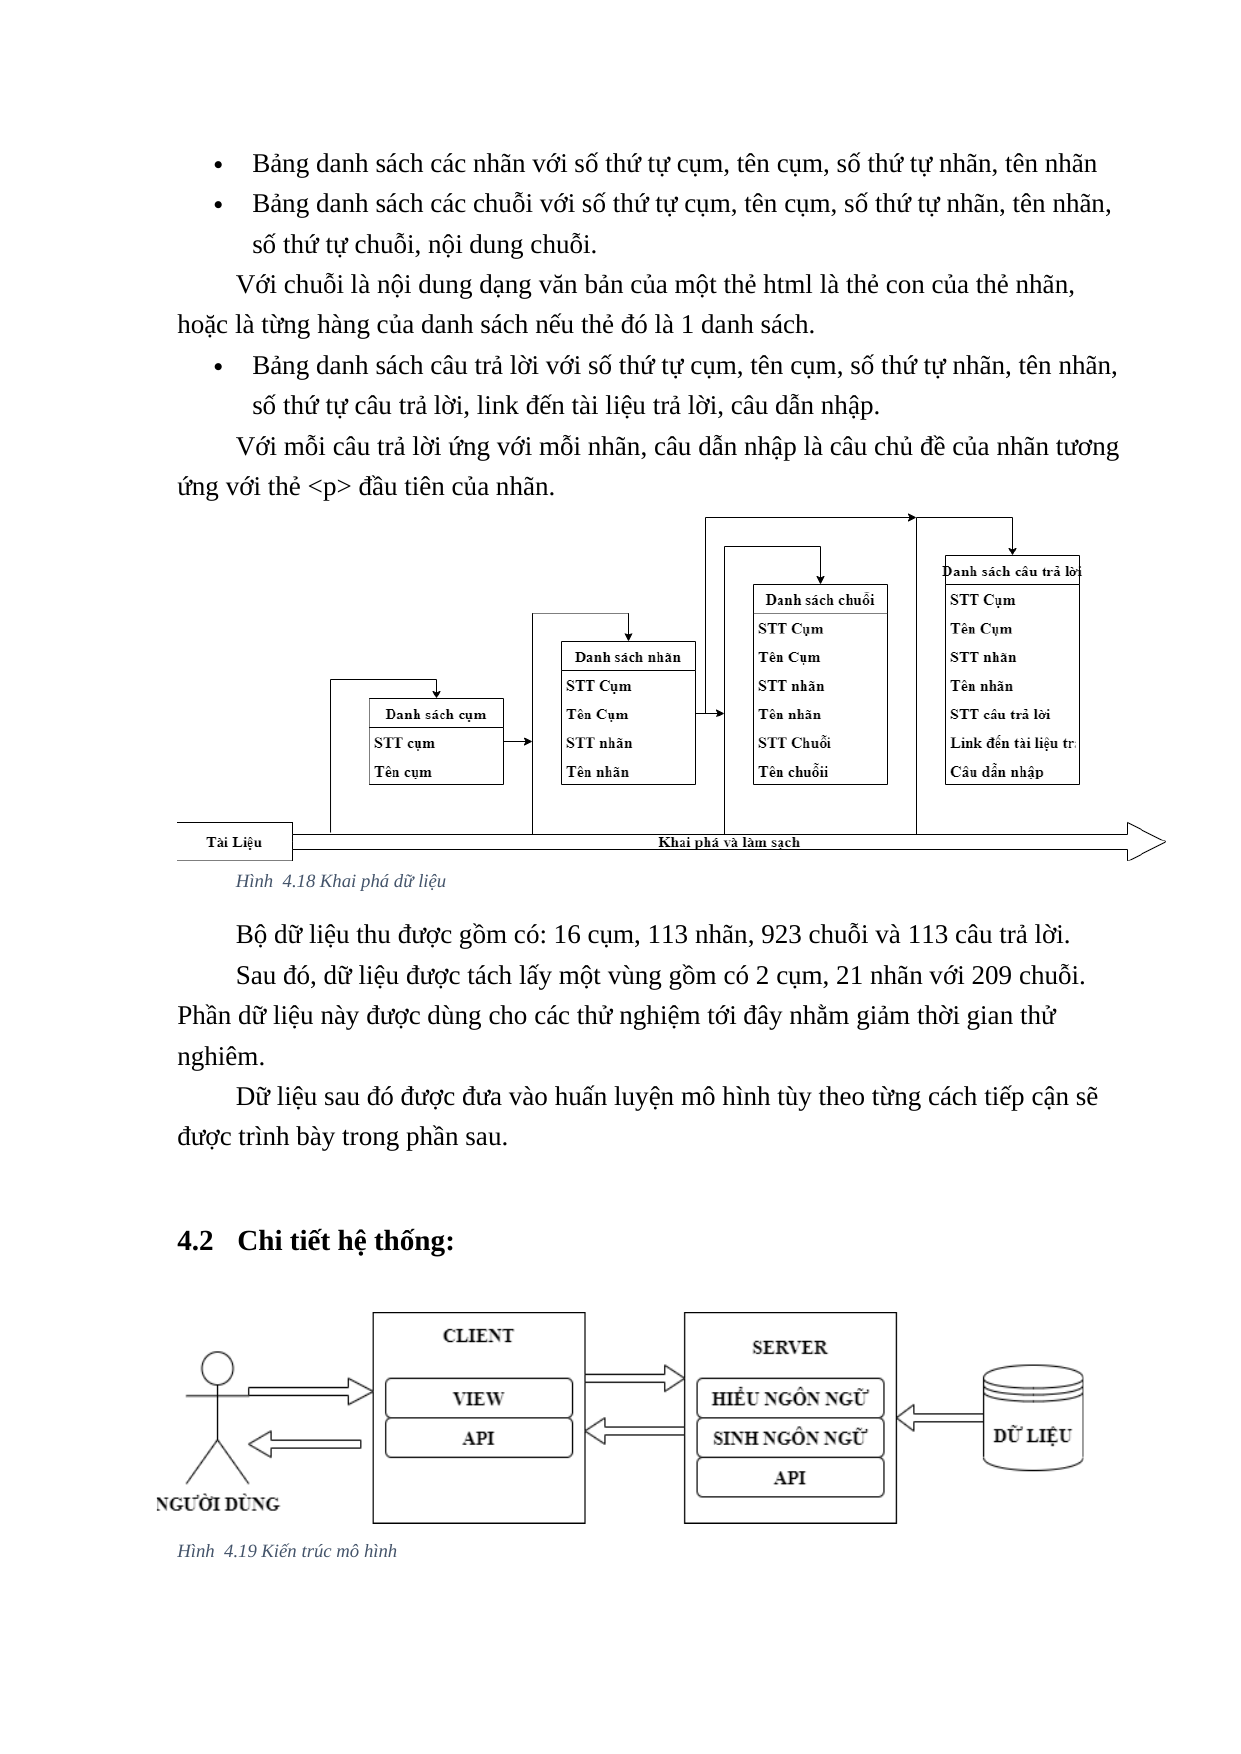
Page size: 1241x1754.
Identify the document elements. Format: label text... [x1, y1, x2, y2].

text Bộ dữ liệu thu được gồm có: 16 cụm, 113 nhãn, 923 chuỗi và 113 câu trả lời. [177, 918, 1122, 949]
picture [156, 1312, 1084, 1524]
picture [177, 510, 1166, 861]
list Bảng danh sách các nhãn với số thứ tự cụm, tên cụm, số thứ tự nhãn, tên nhãn [214, 147, 1122, 178]
text Với mỗi câu trả lời ứng với mỗi nhãn, câu dẫn nhập là câu chủ đề của nhãn tương ứng với thẻ <p> đầu tiên của nhãn. [177, 430, 1122, 501]
list Bảng danh sách câu trả lời với số thứ tự cụm, tên cụm, số thứ tự nhãn, tên nhãn, số thứ tự câu trả lời, link đến tài liệu trả lời, câu dẫn nhập. [214, 349, 1122, 421]
subtitle Chi tiết hệ thống: [445, 1223, 1122, 1257]
text Dữ liệu sau đó được đưa vào huấn luyện mô hình tùy theo từng cách tiếp cận sẽ được trình bày trong phần sau. [177, 1080, 1122, 1152]
subtitle Chi tiết hệ thống: [177, 1223, 237, 1257]
text Sau đó, dữ liệu được tách lấy một vùng gồm có 2 cụm, 21 nhãn với 209 chuỗi. Phần dữ liệu này được dùng cho các thử nghiệm tới đây nhằm giảm thời gian thử nghiêm. [177, 959, 1122, 1071]
list Bảng danh sách các chuỗi với số thứ tự cụm, tên cụm, số thứ tự nhãn, tên nhãn, số thứ tự chuỗi, nội dung chuỗi. [214, 187, 1122, 259]
text Với chuỗi là nội dung dạng văn bản của một thẻ html là thẻ con của thẻ nhãn, hoặc là từng hàng của danh sách nếu thẻ đó là 1 danh sách. [177, 268, 1122, 340]
